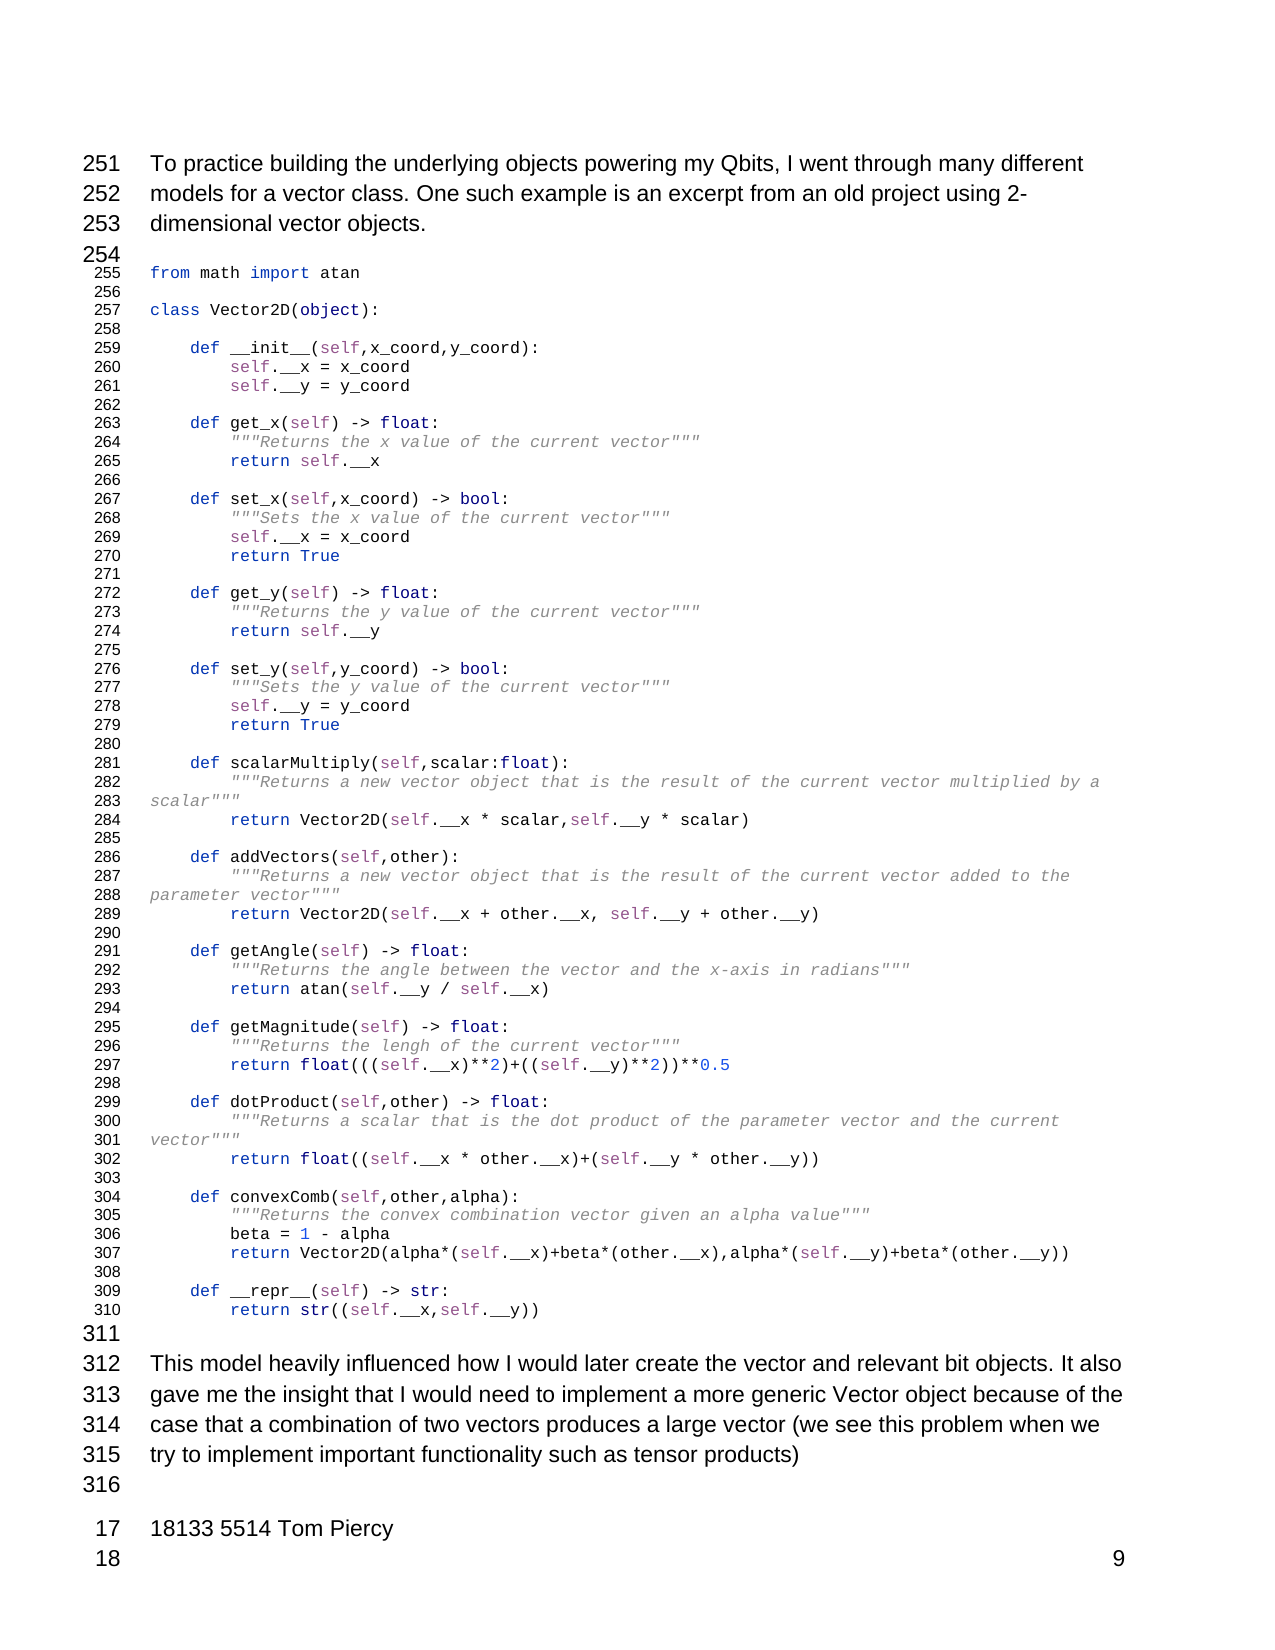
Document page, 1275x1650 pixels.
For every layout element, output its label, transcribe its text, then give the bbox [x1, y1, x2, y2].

text This model heavily influenced how I would later create the vector and relevant bit objects. It also gave me the insight that I would need to implement a more generic Vector object because of the case that a combination of two vectors produces a large vector (we see this problem when we try to implement important functionality such as tensor products) [150, 1350, 1125, 1467]
text To practice building the underlying objects powering my Qbits, I went through many different models for a vector class. One such example is an excerpt from an old project using 2-dimensional vector objects. [150, 150, 1125, 237]
text from math import atan class Vector2D(object): def __init__(self,x_coord,y_coord): self.__x = x_coord self.__y = y_coord def get_x(self) -> float: """Returns the x value of the current vector""" return self.__x def set_x(self,x_coord) -> bool: """Sets the x value of the current vector""" self.__x = x_coord return True def get_y(self) -> float: """Returns the y value of the current vector""" return self.__y def set_y(self,y_coord) -> bool: """Sets the y value of the current vector""" self.__y = y_coord return True def scalarMultiply(self,scalar:float): """Returns a new vector object that is the result of the current vector multiplied by a scalar""" return Vector2D(self.__x * scalar,self.__y * scalar) def addVectors(self,other): """Returns a new vector object that is the result of the current vector added to the parameter vector""" return Vector2D(self.__x + other.__x, self.__y + other.__y) def getAngle(self) -> float: """Returns the angle between the vector and the x-axis in radians""" return atan(self.__y / self.__x) def getMagnitude(self) -> float: """Returns the lengh of the current vector""" return float(((self.__x)**2)+((self.__y)**2))**0.5 def dotProduct(self,other) -> float: """Returns a scalar that is the dot product of the parameter vector and the current vector""" return float((self.__x * other.__x)+(self.__y * other.__y)) def convexComb(self,other,alpha): """Returns the convex combination vector given an alpha value""" beta = 1 - alpha return Vector2D(alpha*(self.__x)+beta*(other.__x),alpha*(self.__y)+beta*(other.__y)) def __repr__(self) -> str: return str((self.__x,self.__y)) [150, 264, 1125, 1320]
